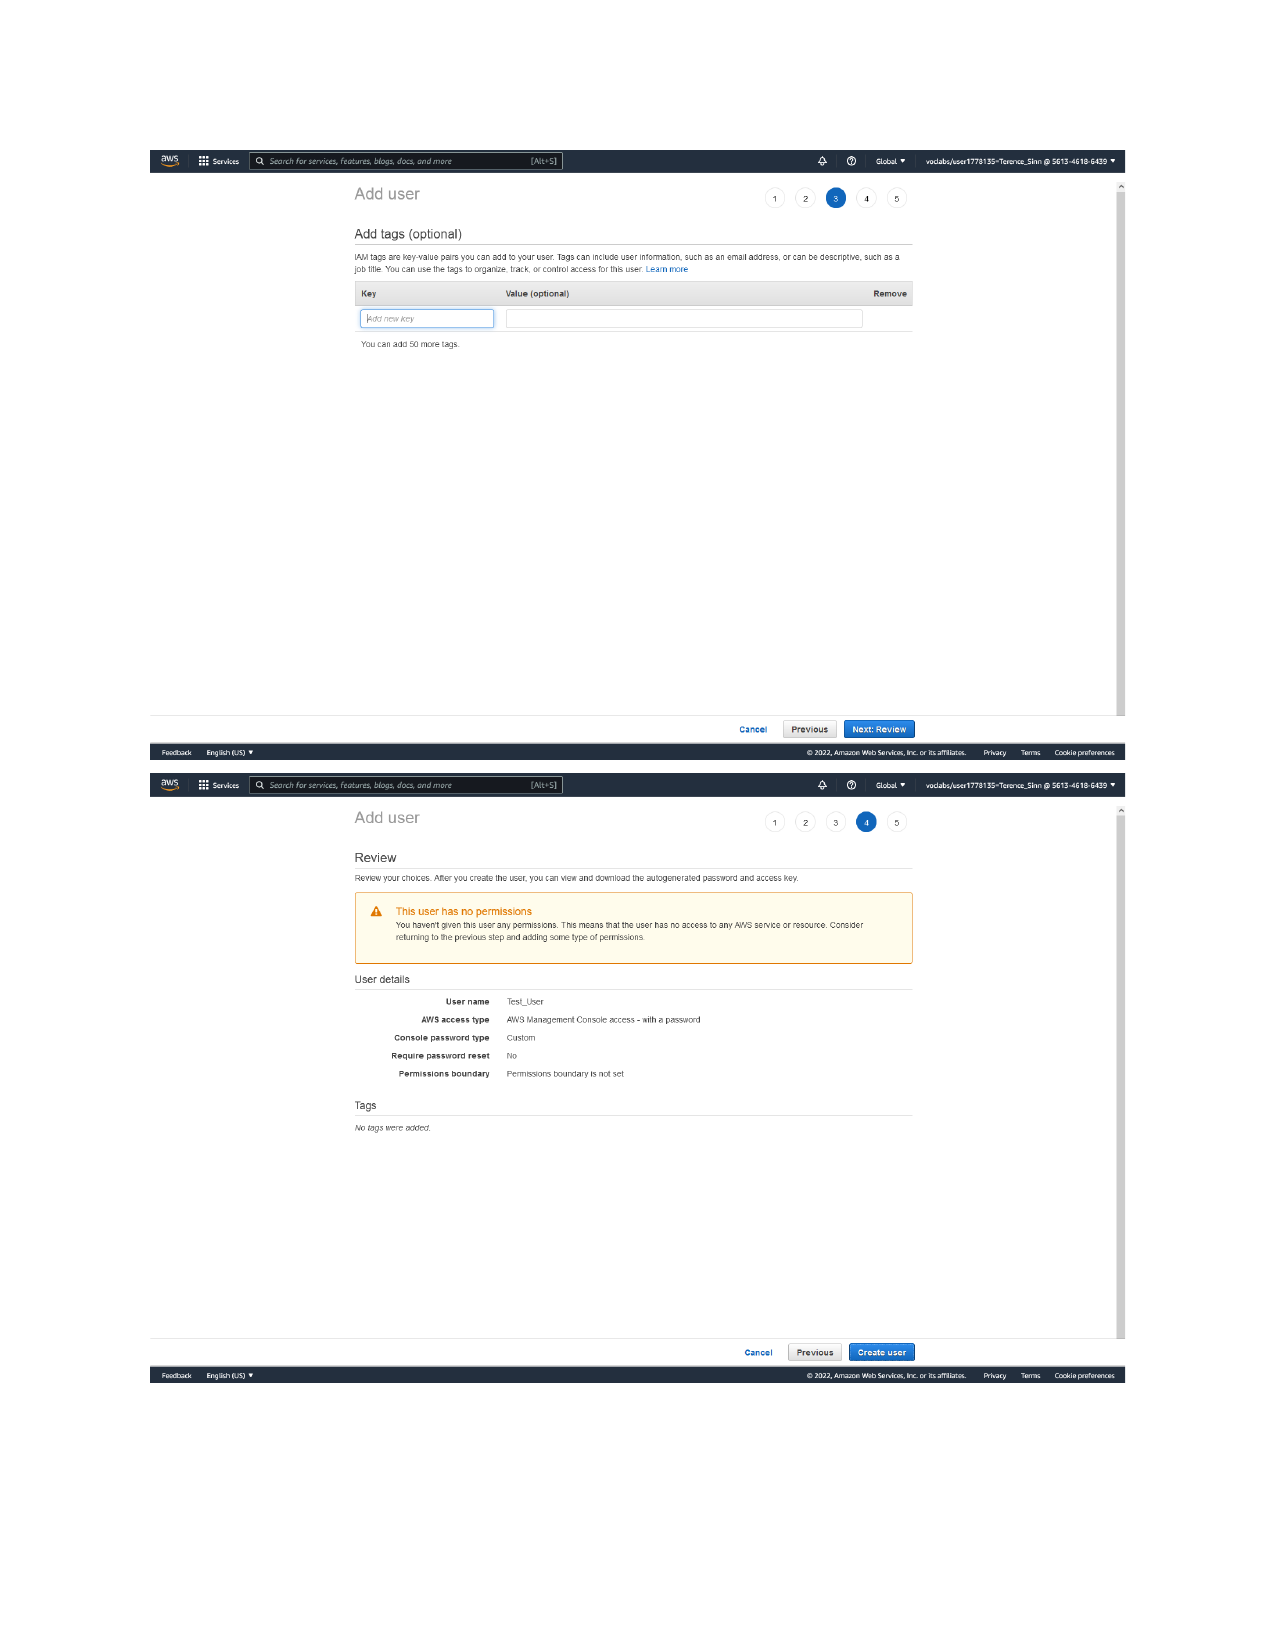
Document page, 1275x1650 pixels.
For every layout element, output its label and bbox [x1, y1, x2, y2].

picture [150, 150, 1125, 760]
picture [150, 773, 1125, 1383]
